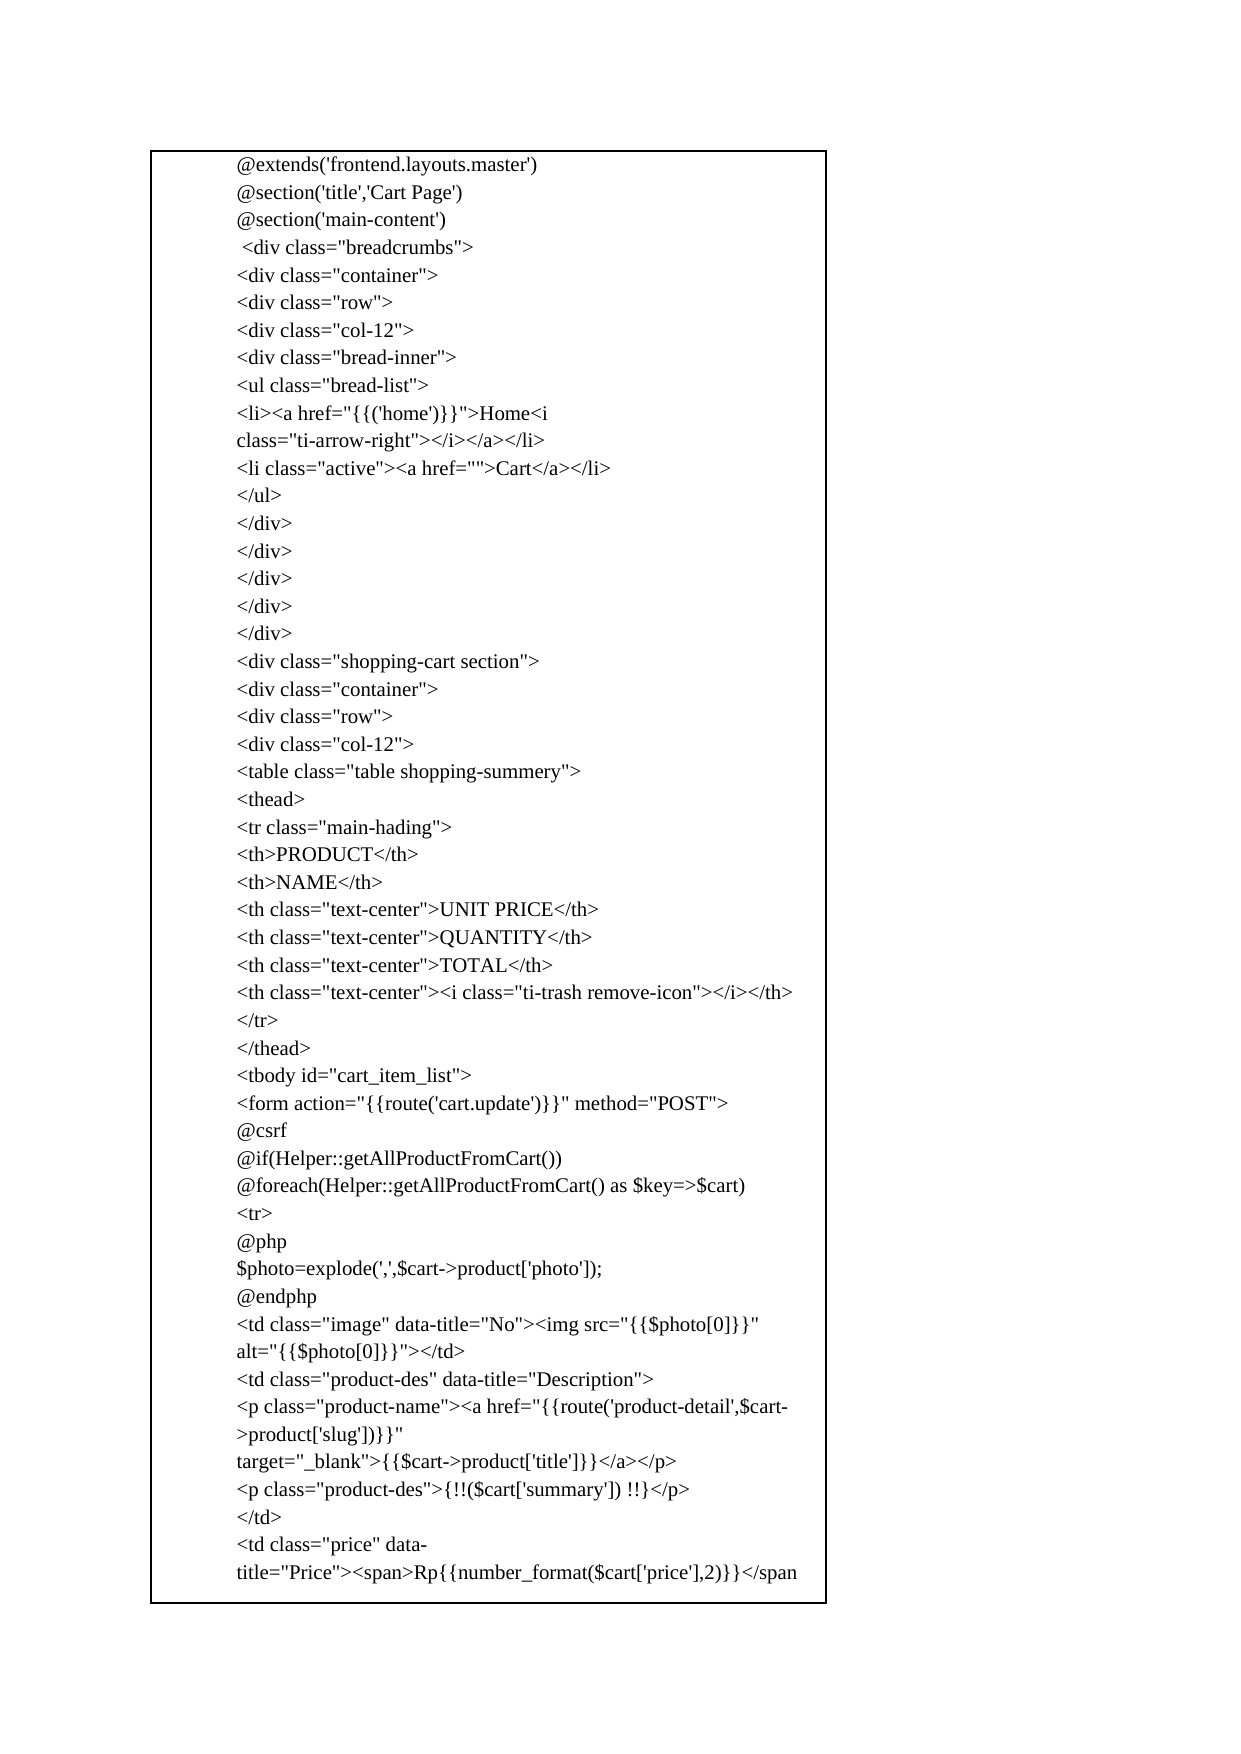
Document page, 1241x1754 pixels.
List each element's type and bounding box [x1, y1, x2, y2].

table_header [152, 152, 825, 1602]
